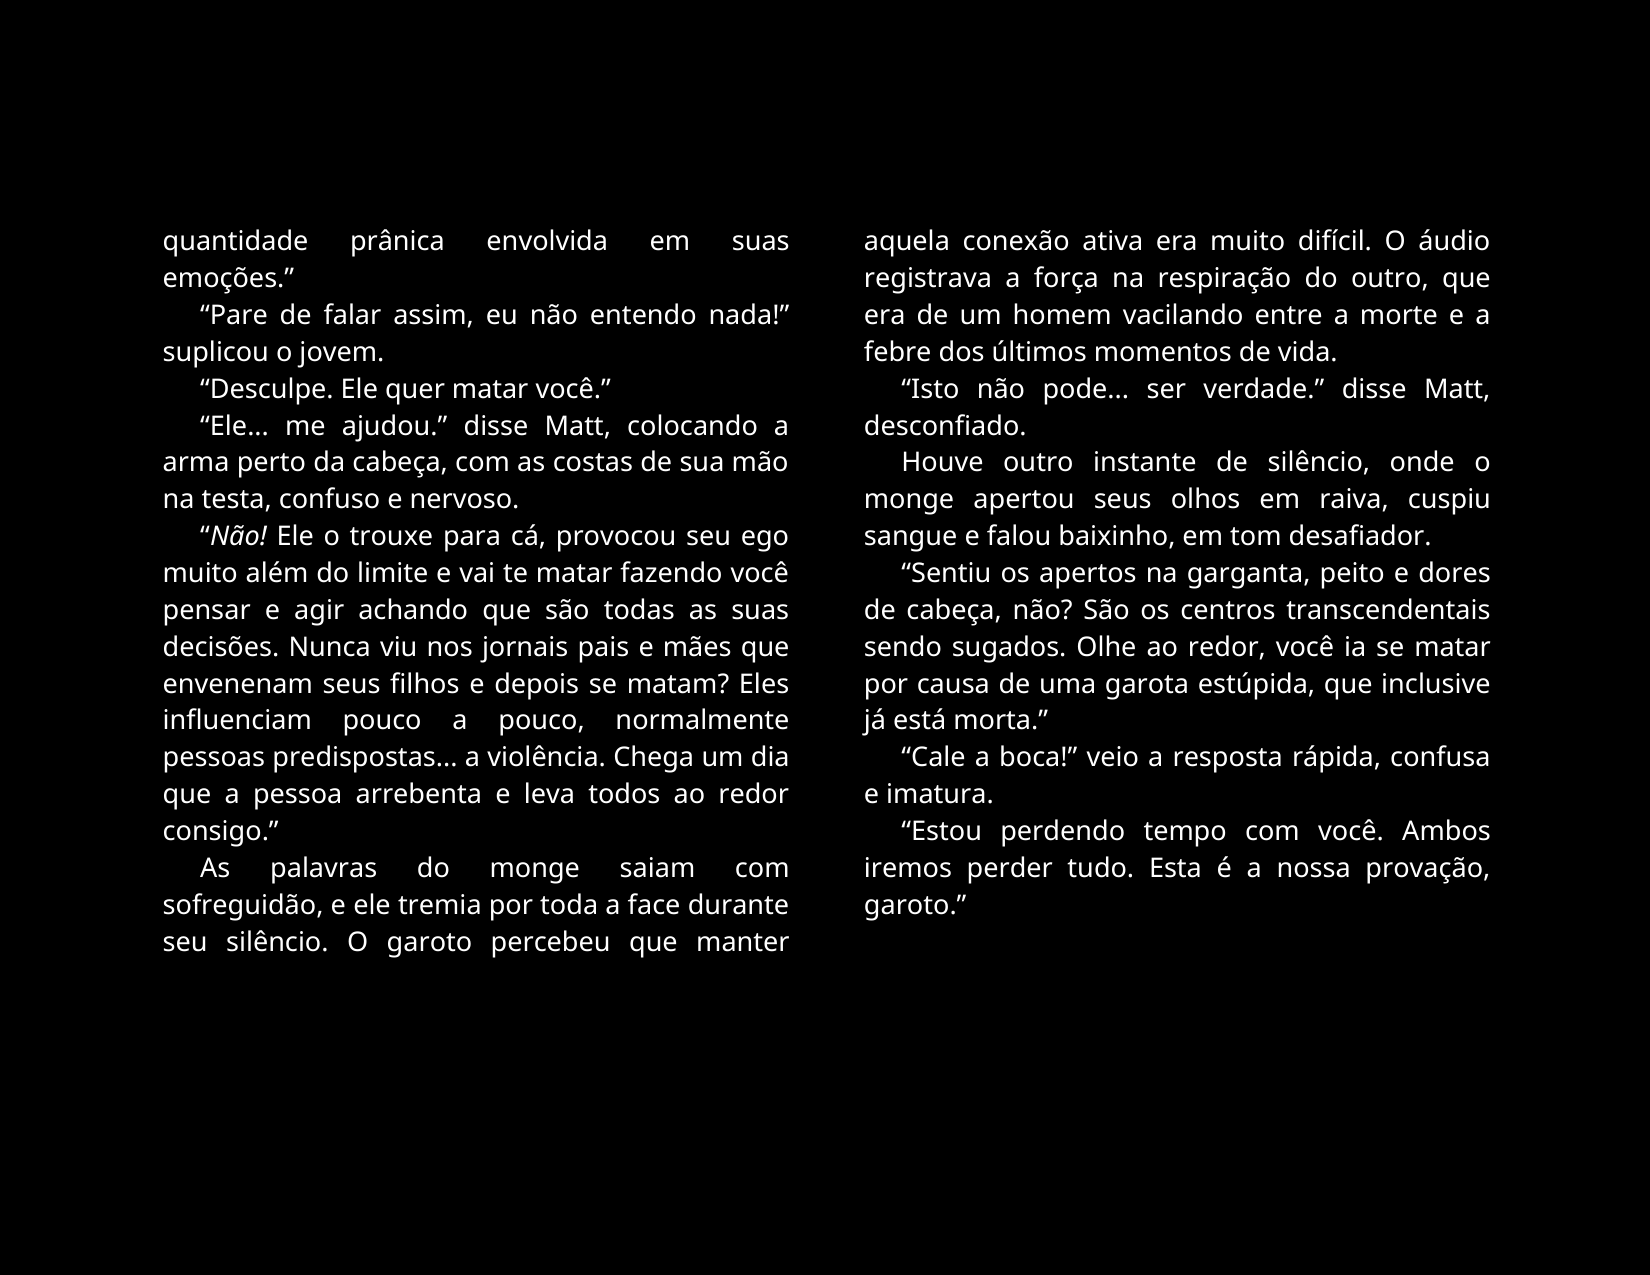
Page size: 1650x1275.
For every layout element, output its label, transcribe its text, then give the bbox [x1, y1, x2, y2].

text Houve outro instante de silêncio, onde o monge apertou seus olhos em raiva, cuspiu sangue e falou baixinho, em tom desafiador. [864, 443, 1491, 553]
text “Pare de falar assim, eu não entendo nada!” suplicou o jovem. [162, 295, 790, 369]
text As palavras do monge saiam com sofreguidão, e ele tremia por toda a face durante seu silêncio. O garoto percebeu que manter aquela conexão ativa era muito difícil. O áudio registrava a força na respiração do outro, que era de um homem vacilando entre a morte e a febre dos últimos momentos de vida. [162, 848, 790, 959]
text “Isto não pode... ser verdade.” disse Matt, desconfiado. [864, 369, 1491, 443]
text “Desculpe. Ele quer matar você.” [162, 369, 790, 406]
text “Estou perdendo tempo com você. Ambos iremos perder tudo. Esta é a nossa provação, garoto.” [864, 812, 1491, 922]
text “Ele... me ajudou.” disse Matt, colocando a arma perto da cabeça, com as costas de sua mão na testa, confuso e nervoso. [162, 406, 790, 517]
text “Cale a boca!” veio a resposta rápida, confusa e imatura. [864, 738, 1491, 812]
text As palavras do monge saiam com sofreguidão, e ele tremia por toda a face durante seu silêncio. O garoto percebeu que manter aquela conexão ativa era muito difícil. O áudio registrava a força na respiração do outro, que era de um homem vacilando entre a morte e a febre dos últimos momentos de vida. [864, 222, 1491, 369]
text “Sentiu os apertos na garganta, peito e dores de cabeça, não? São os centros transcendentais sendo sugados. Olhe ao redor, você ia se matar por causa de uma garota estúpida, que inclusive já está morta.” [864, 553, 1491, 738]
text “Não! Ele o trouxe para cá, provocou seu ego muito além do limite e vai te matar fazendo você pensar e agir achando que são todas as suas decisões. Nunca viu nos jornais pais e mães que envenenam seus filhos e depois se matam? Eles influenciam pouco a pouco, normalmente pessoas predispostas... a violência. Chega um dia que a pessoa arrebenta e leva todos ao redor consigo.” [162, 517, 790, 848]
